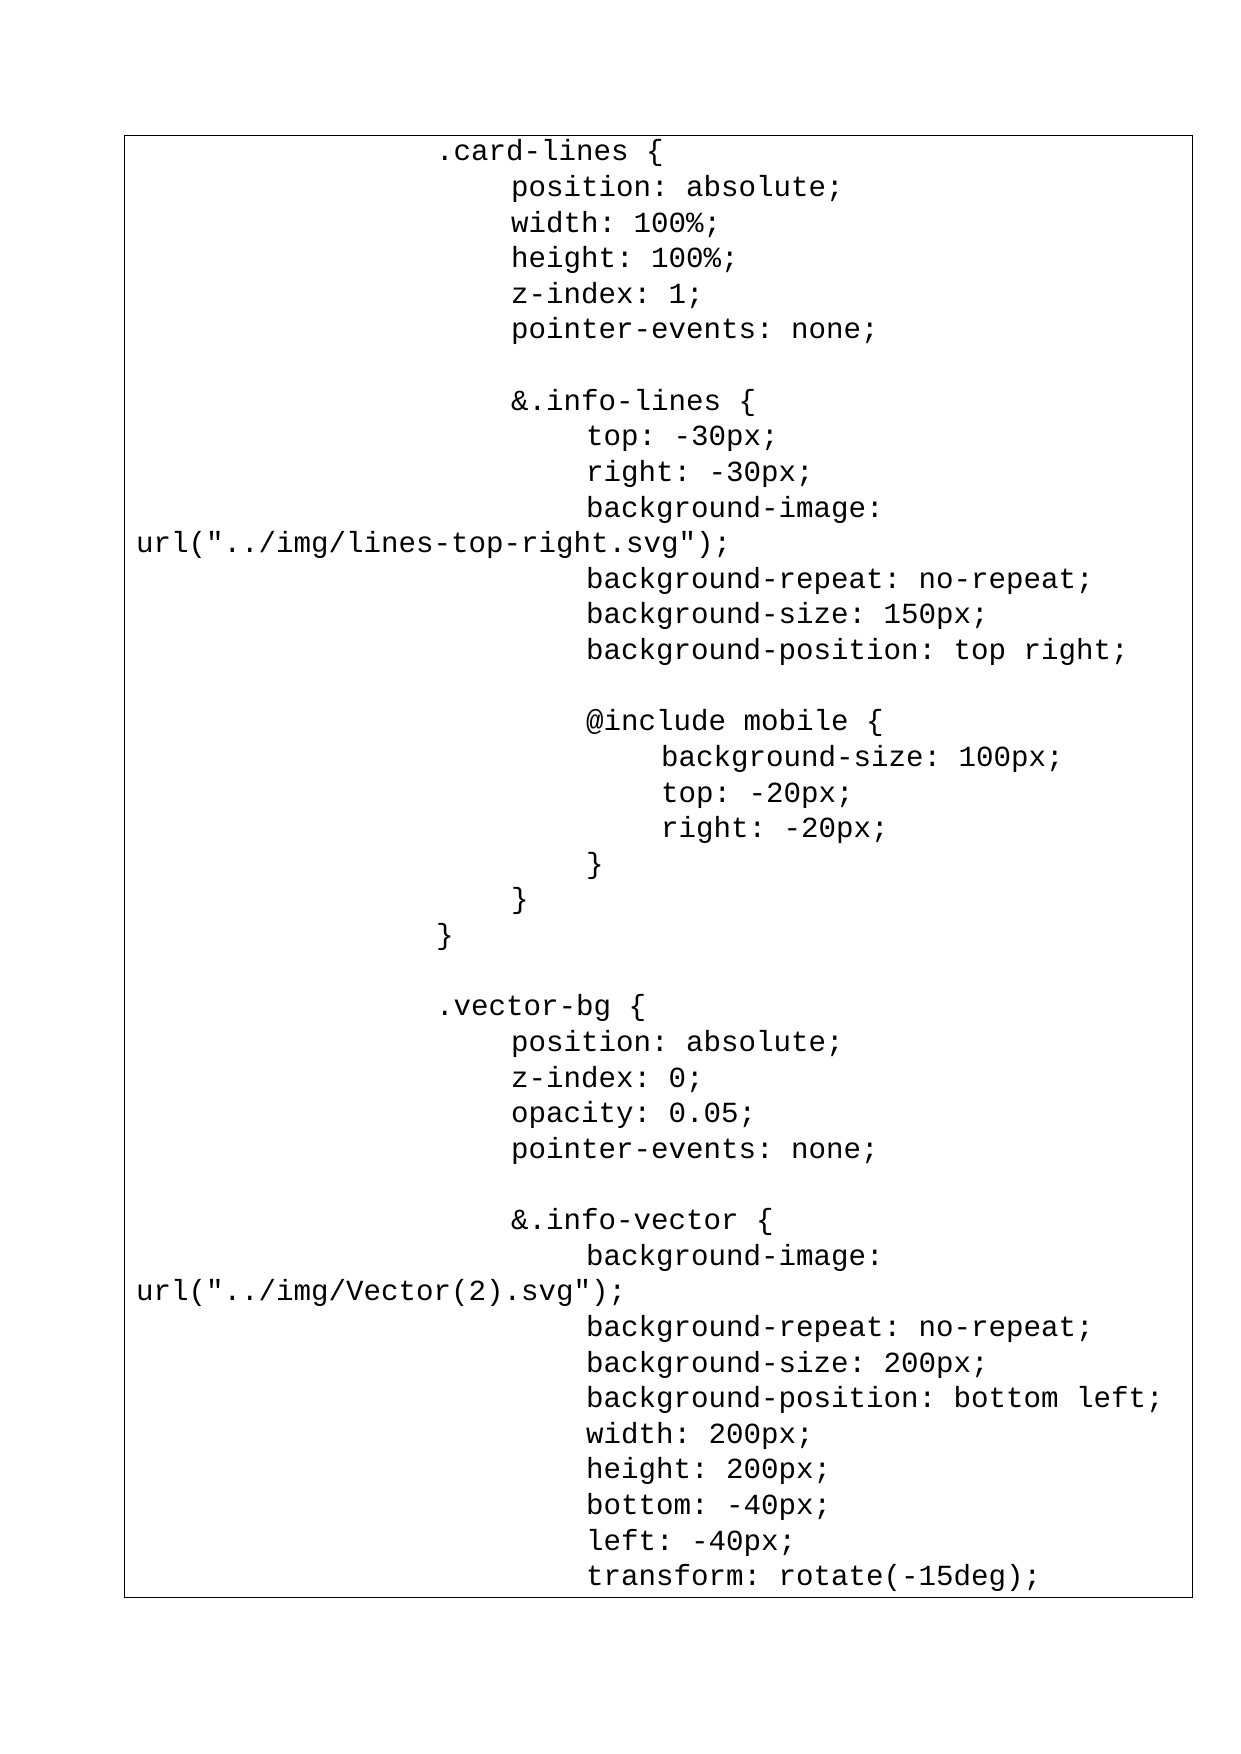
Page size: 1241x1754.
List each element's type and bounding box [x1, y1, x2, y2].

table_header [125, 136, 1192, 1597]
